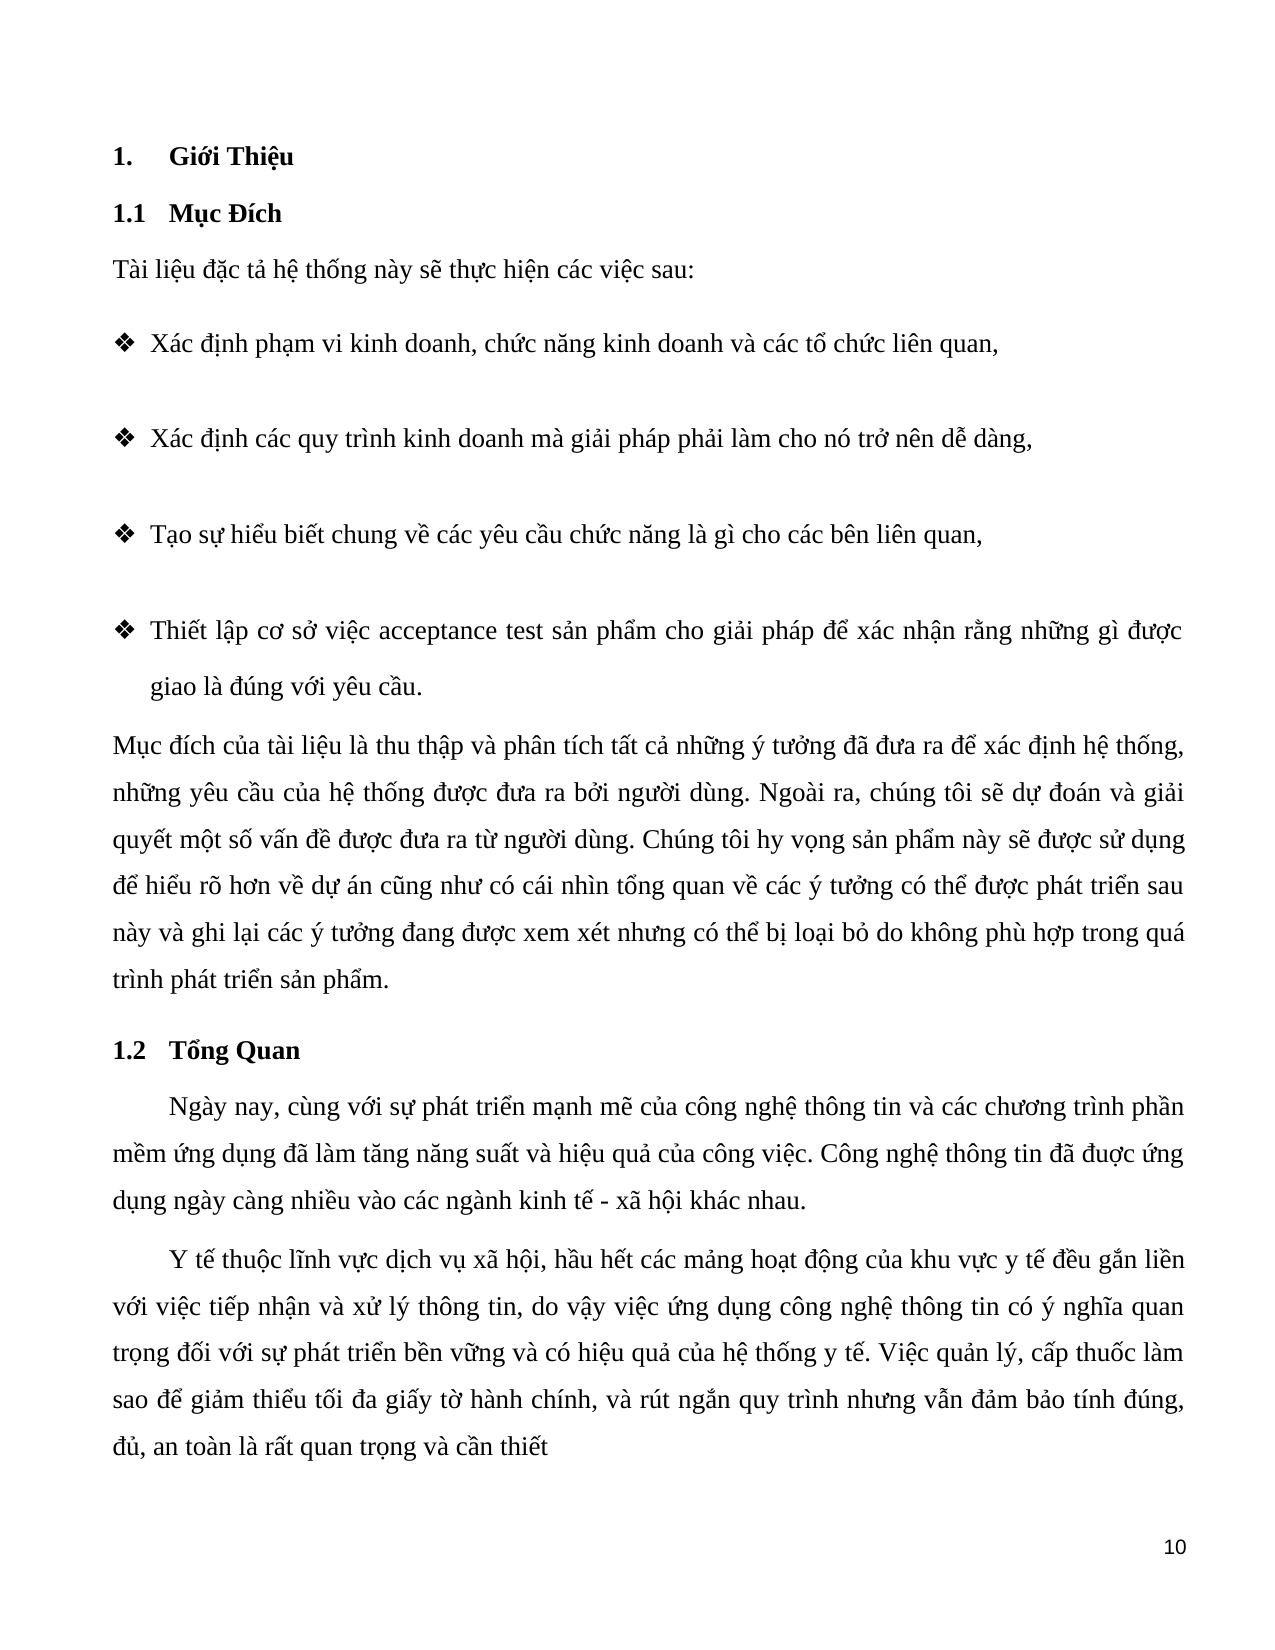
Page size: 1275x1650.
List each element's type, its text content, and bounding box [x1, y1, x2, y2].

list Xác định phạm vi kinh doanh, chức năng kinh doanh và các tổ chức liên quan, [112, 312, 1183, 367]
text Tài liệu đặc tả hệ thống này sẽ thực hiện các việc sau: [112, 253, 1186, 284]
text Ngày nay, cùng với sự phát triển mạnh mẽ của công nghệ thông tin và các chương trình phần mềm ứng dụng đã làm tăng năng suất và hiệu quả của công việc. Công nghệ thông tin đã đuợc ứng dụng ngày càng nhiều vào các ngành kinh tế - xã hội khác nhau. [112, 1091, 1186, 1215]
text Mục đích của tài liệu là thu thập và phân tích tất cả những ý tưởng đã đưa ra để xác định hệ thống, những yêu cầu của hệ thống được đưa ra bởi người dùng. Ngoài ra, chúng tôi sẽ dự đoán và giải quyết một số vấn đề được đưa ra từ người dùng. Chúng tôi hy vọng sản phẩm này sẽ được sử dụng để hiểu rõ hơn về dự án cũng như có cái nhìn tổng quan về các ý tưởng có thể được phát triển sau này và ghi lại các ý tưởng đang được xem xét nhưng có thể bị loại bỏ do không phù hợp trong quá trình phát triển sản phẩm. [112, 729, 1186, 994]
list Xác định các quy trình kinh doanh mà giải pháp phải làm cho nó trở nên dễ dàng, [112, 408, 1183, 463]
list Tạo sự hiểu biết chung về các yêu cầu chức năng là gì cho các bên liên quan, [112, 503, 1183, 559]
list Thiết lập cơ sở việc acceptance test sản phẩm cho giải pháp để xác nhận rằng những gì được giao là đúng với yêu cầu. [112, 599, 1183, 701]
subtitle Tổng Quan [112, 1034, 1186, 1066]
text Y tế thuộc lĩnh vực dịch vụ xã hội, hầu hết các mảng hoạt động của khu vực y tế đều gắn liền với việc tiếp nhận và xử lý thông tin, do vậy việc ứng dụng công nghệ thông tin có ý nghĩa quan trọng đối với sự phát triển bền vững và có hiệu quả của hệ thống y tế. Việc quản lý, cấp thuốc làm sao để giảm thiểu tối đa giấy tờ hành chính, và rút ngắn quy trình nhưng vẫn đảm bảo tính đúng, đủ, an toàn là rất quan trọng và cần thiết [112, 1243, 1186, 1461]
subtitle Giới Thiệu [112, 141, 1186, 172]
subtitle Mục Đích [112, 197, 1186, 228]
